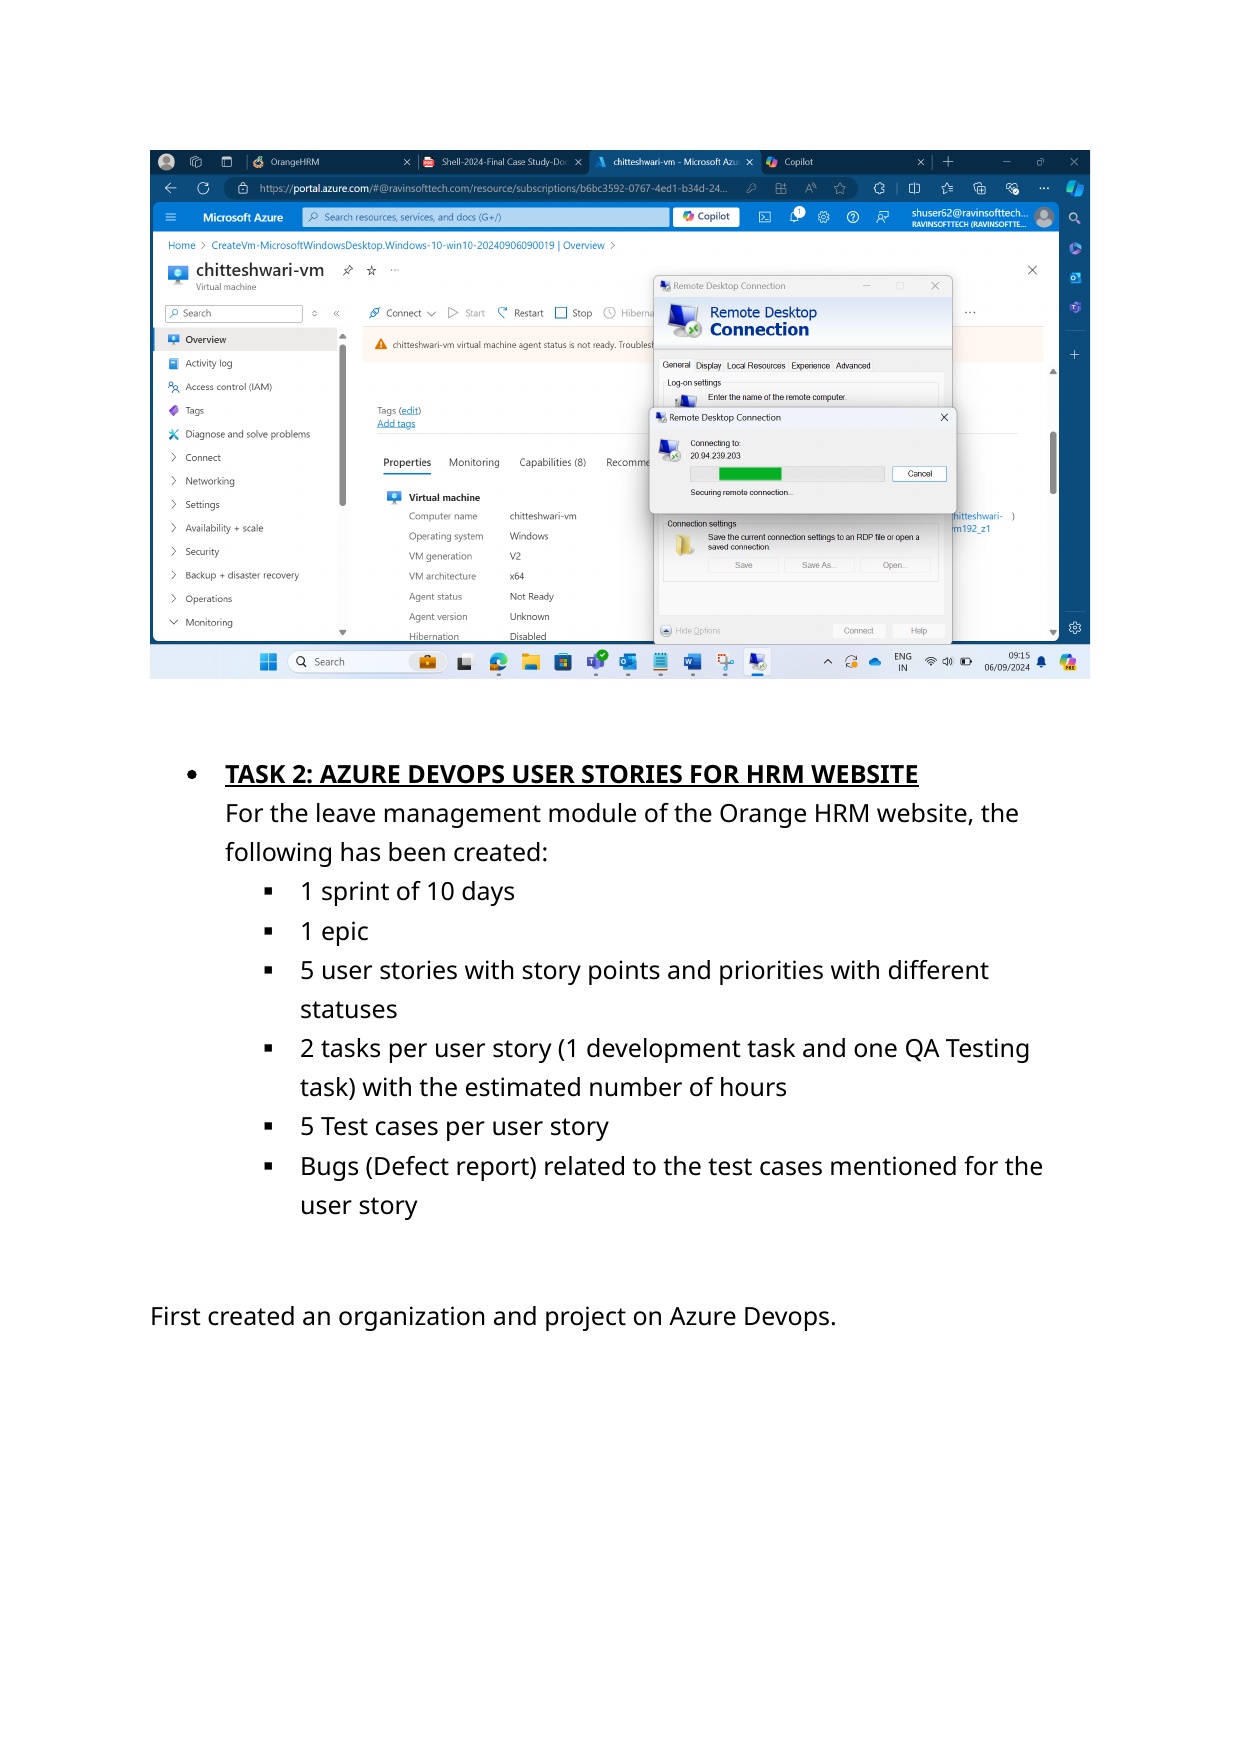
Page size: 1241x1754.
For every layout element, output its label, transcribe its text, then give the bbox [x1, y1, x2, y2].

list 2 tasks per user story (1 development task and one QA Testing task) with the estimated number of hours [262, 1031, 1090, 1104]
list TASK 2: AZURE DEVOPS USER STORIES FOR HRM WEBSITE [187, 756, 1090, 791]
list For the leave management module of the Orange HRM website, the following has been created: [225, 796, 1090, 869]
list 5 Test cases per user story [262, 1109, 1090, 1143]
text First created an organization and project on Azure Devops. [150, 1299, 1090, 1333]
list 1 epic [262, 913, 1090, 947]
picture [150, 150, 1091, 679]
list 1 sprint of 10 days [262, 874, 1090, 908]
list 5 user stories with story points and priorities with different statuses [262, 952, 1090, 1026]
list Bugs (Defect report) related to the test cases mentioned for the user story [262, 1148, 1090, 1221]
